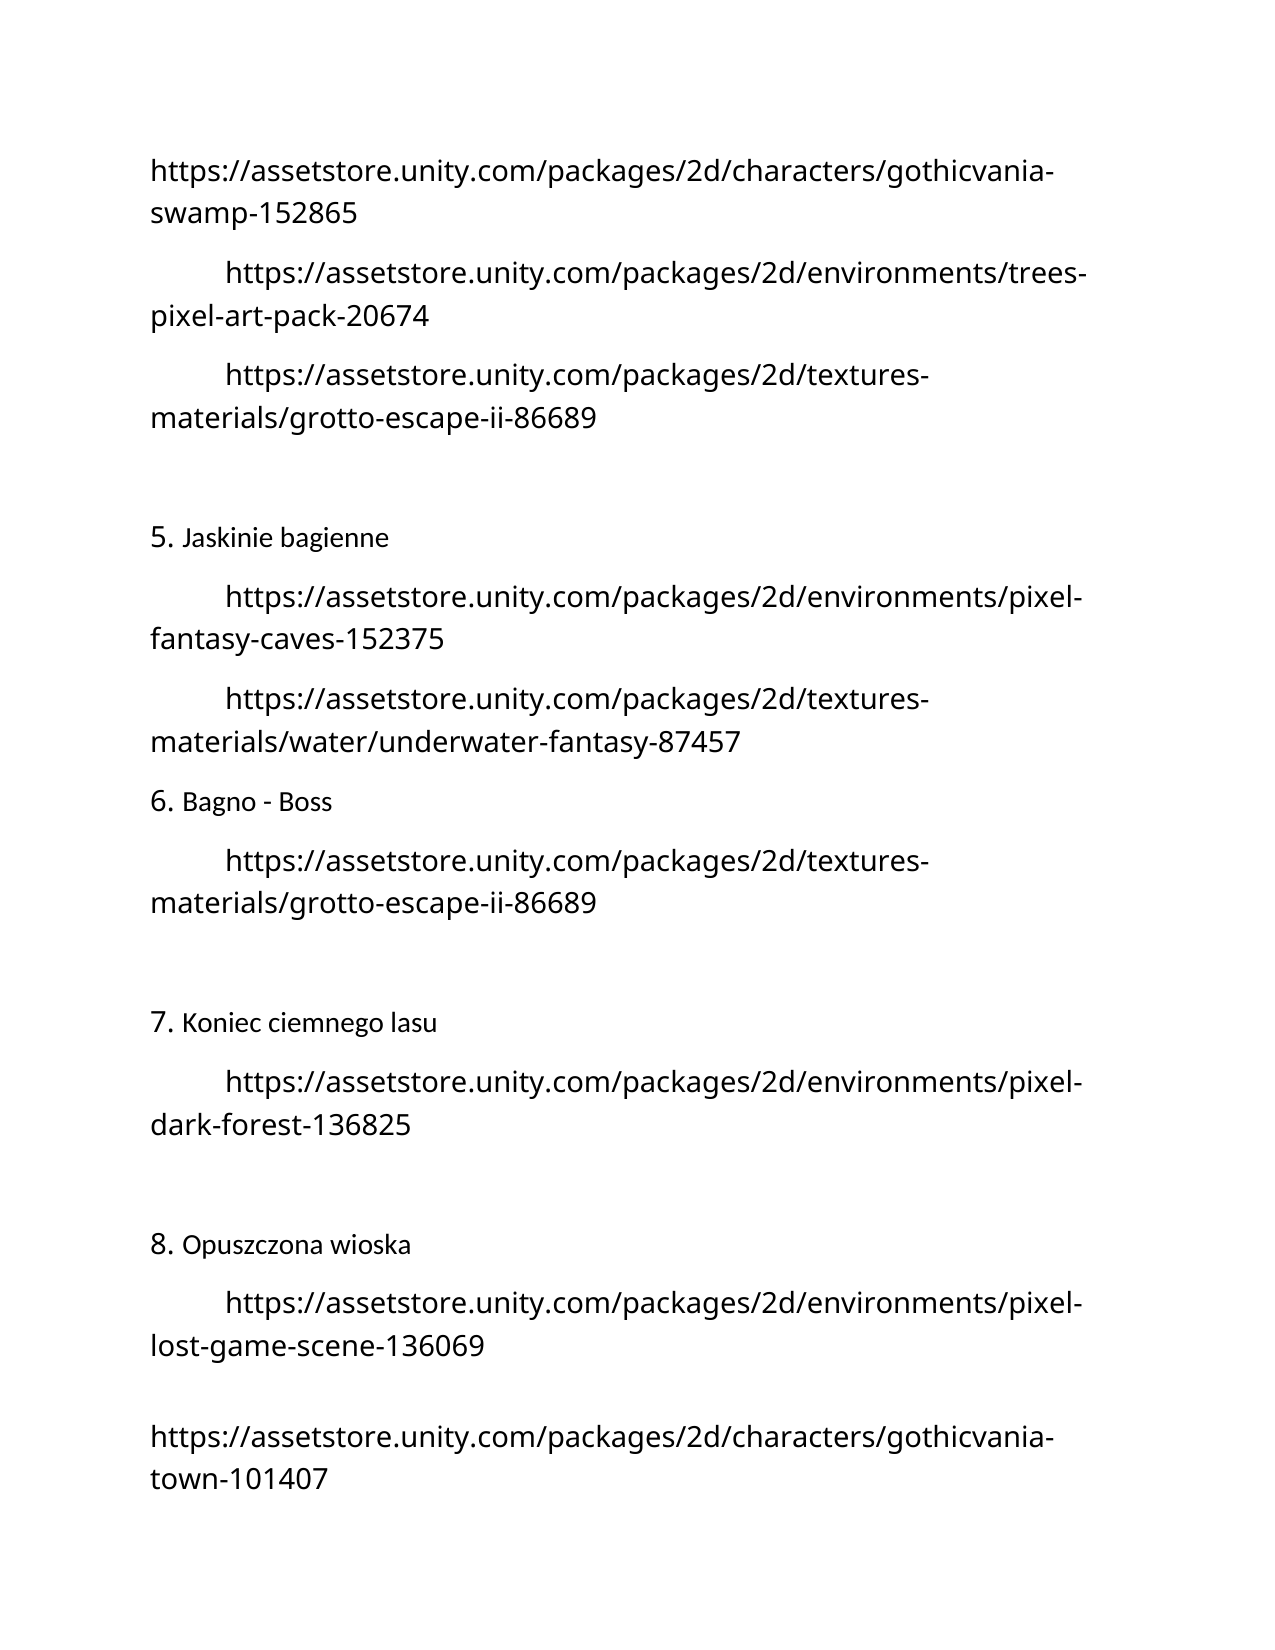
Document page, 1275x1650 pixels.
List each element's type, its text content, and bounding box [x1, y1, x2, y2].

text https://assetstore.unity.com/packages/2d/textures-materials/grotto-escape-ii-86689 [150, 354, 1125, 437]
text https://assetstore.unity.com/packages/2d/textures-materials/grotto-escape-ii-86689 [150, 840, 1125, 922]
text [150, 150, 1125, 232]
text https://assetstore.unity.com/packages/2d/environments/trees-pixel-art-pack-20674 [150, 252, 1125, 335]
text https://assetstore.unity.com/packages/2d/environments/pixel-lost-game-scene-136069 [150, 1282, 1125, 1365]
text https://assetstore.unity.com/packages/2d/textures-materials/water/underwater-fantasy-87457 [150, 678, 1125, 761]
text https://assetstore.unity.com/packages/2d/environments/pixel-fantasy-caves-152375 [150, 576, 1125, 658]
text 6. Bagno - Boss [150, 780, 1125, 820]
text https://assetstore.unity.com/packages/2d/environments/pixel-dark-forest-136825 [150, 1061, 1125, 1144]
text 8. Opuszczona wioska [150, 1223, 1125, 1263]
text 5. Jaskinie bagienne [150, 516, 1125, 556]
text 7. Koniec ciemnego lasu [150, 1002, 1125, 1041]
text https://assetstore.unity.com/packages/2d/characters/gothicvania-town-101407 [150, 1385, 1125, 1498]
